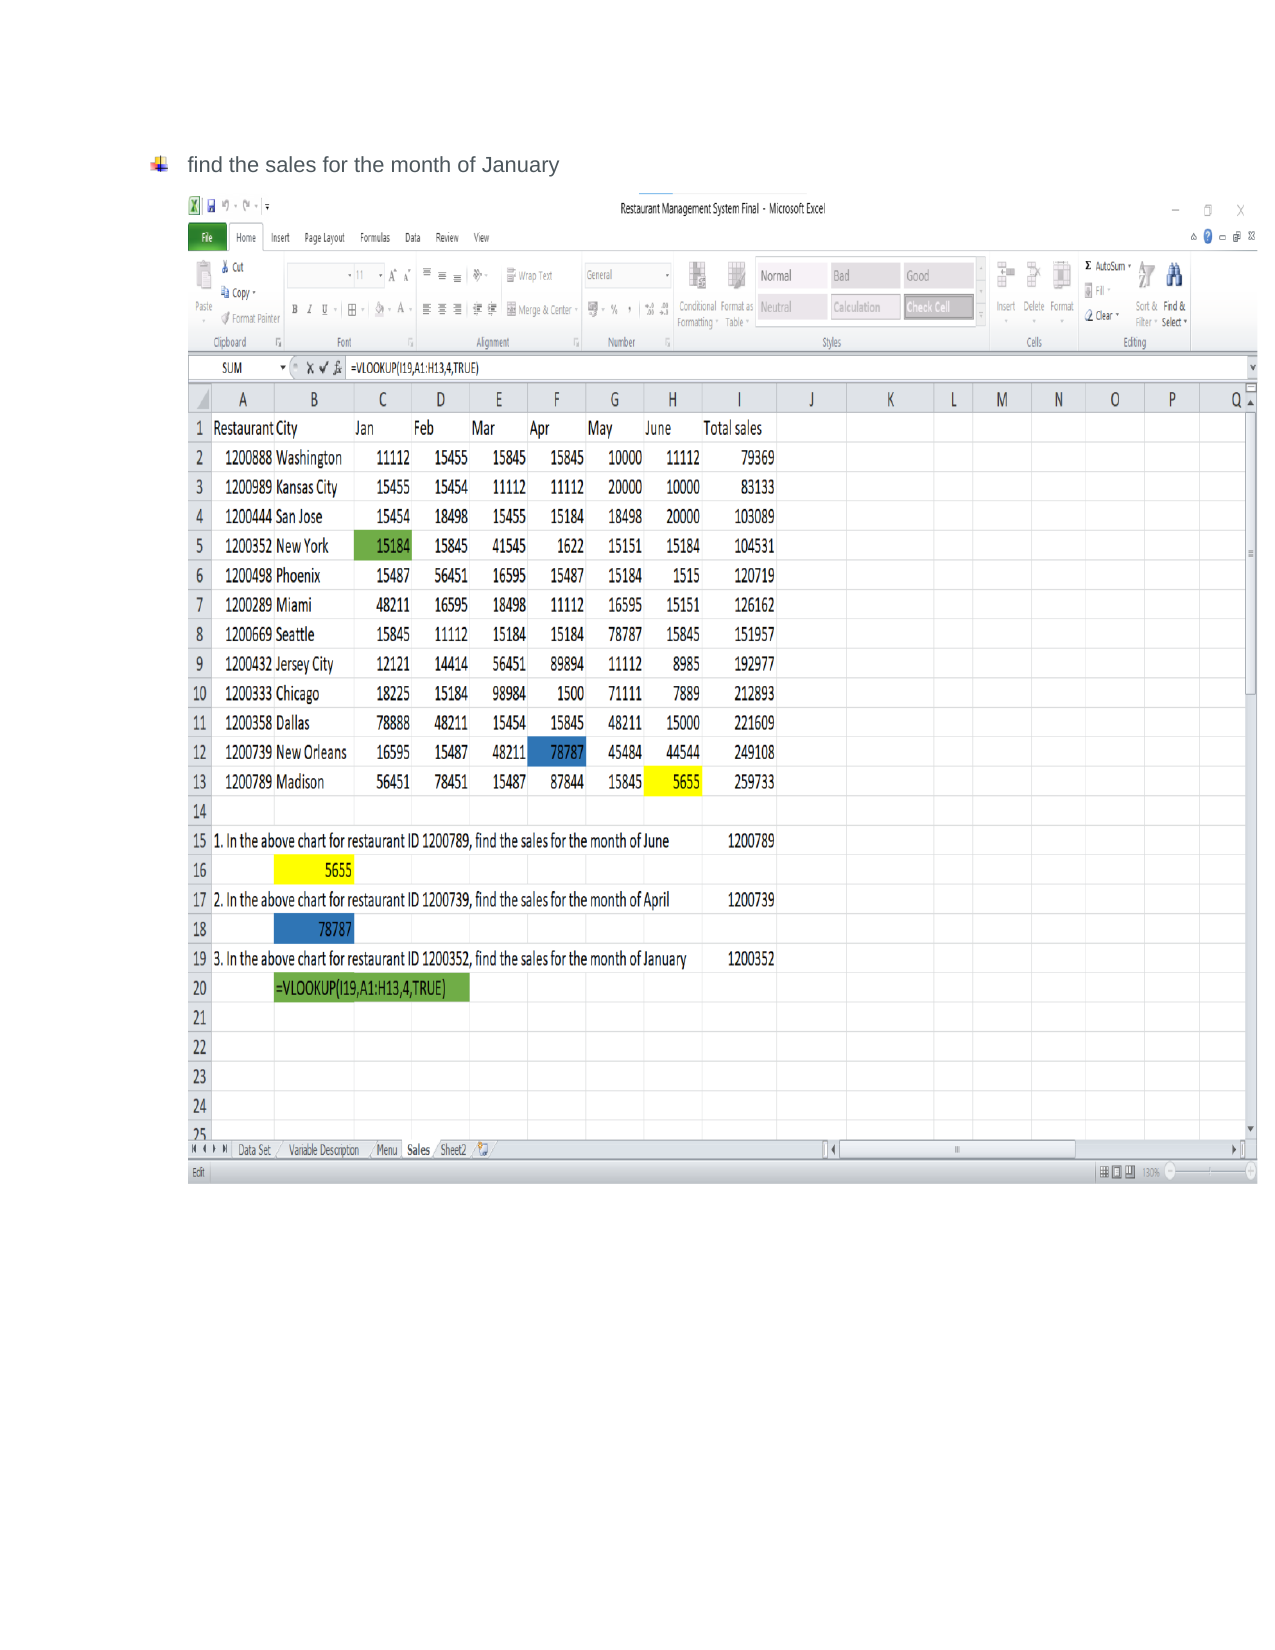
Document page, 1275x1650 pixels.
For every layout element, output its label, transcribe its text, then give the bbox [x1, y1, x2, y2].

text find the sales for the month of January [187, 151, 1125, 177]
picture [150, 154, 1258, 1184]
